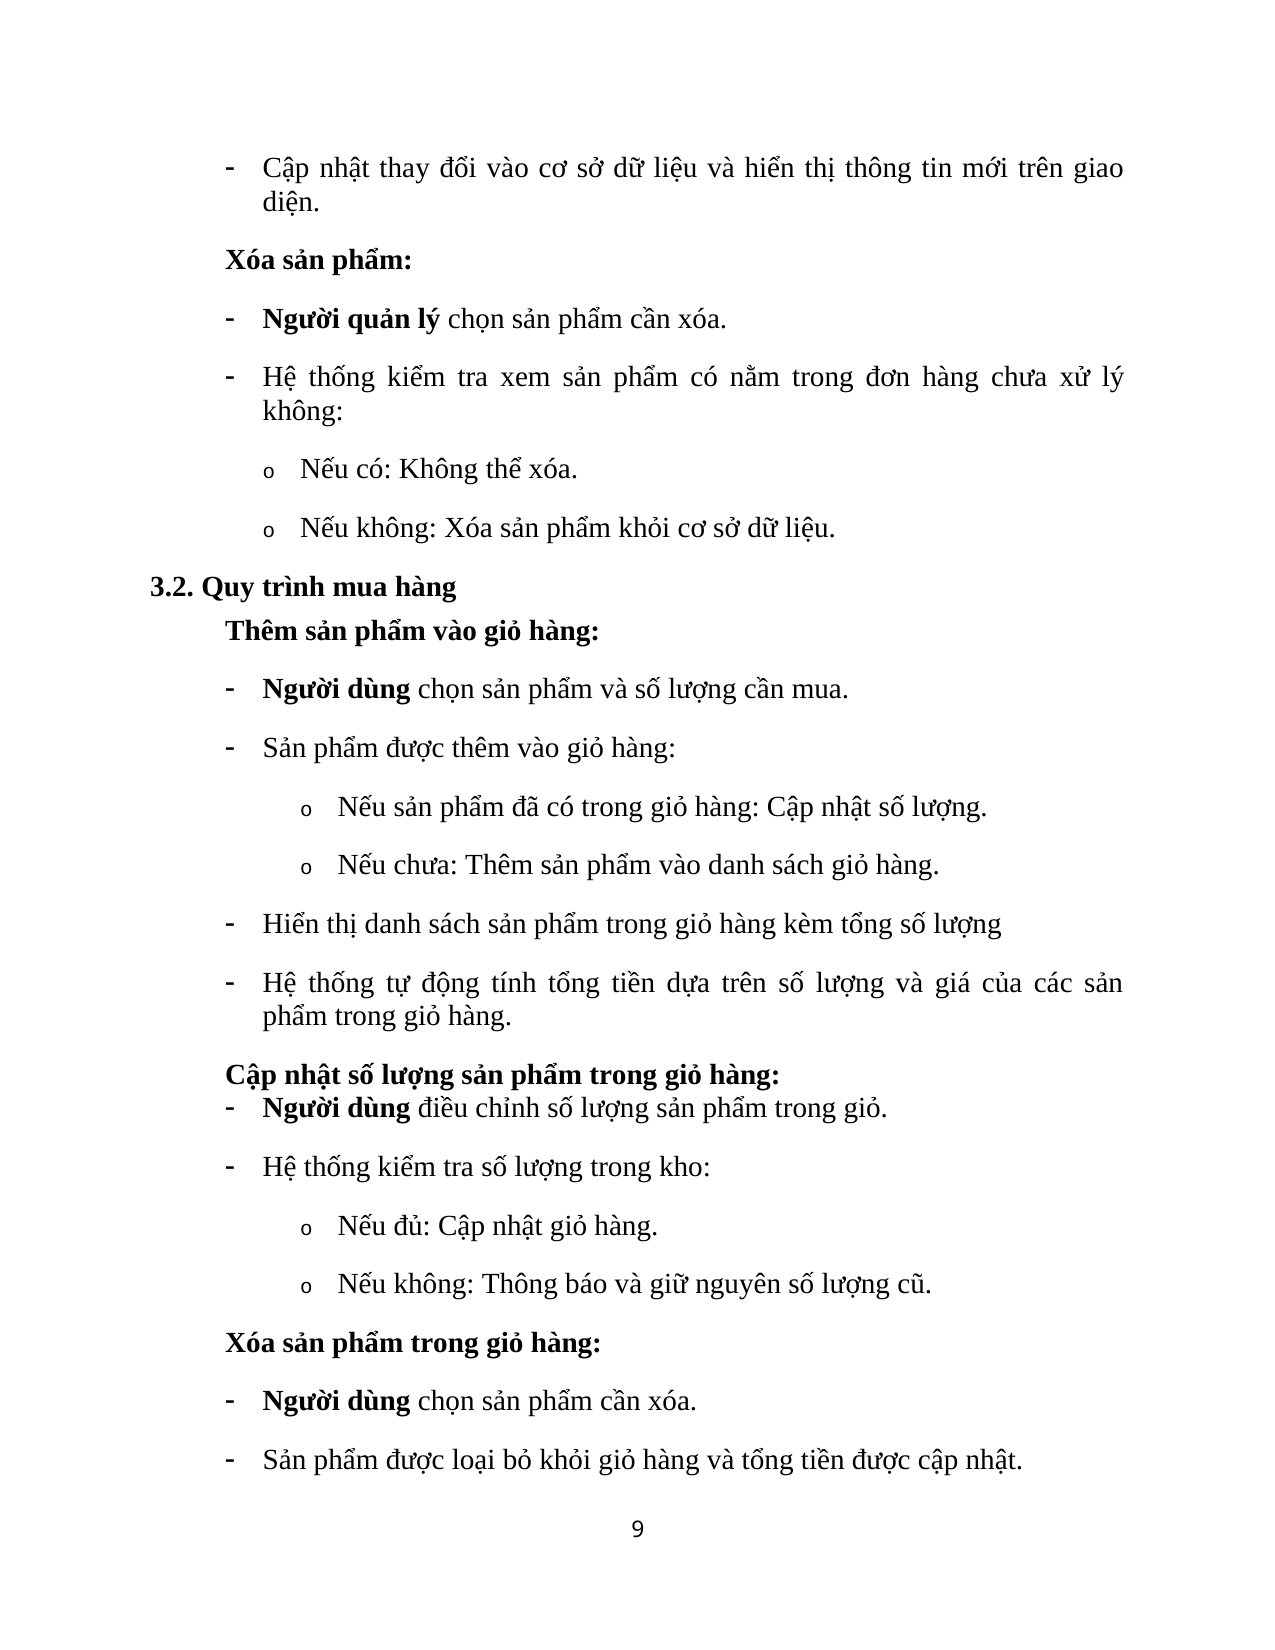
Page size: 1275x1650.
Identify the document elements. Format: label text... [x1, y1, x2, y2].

list Hệ thống tự động tính tổng tiền dựa trên số lượng và giá của các sản phẩm trong giỏ hàng. [225, 965, 1125, 1032]
list Người dùng điều chỉnh số lượng sản phẩm trong giỏ. [225, 1090, 1125, 1124]
text Thêm sản phẩm vào giỏ hàng: [225, 613, 1125, 647]
list Hiển thị danh sách sản phẩm trong giỏ hàng kèm tổng số lượng [225, 906, 1125, 940]
list Hệ thống kiểm tra xem sản phẩm có nằm trong đơn hàng chưa xử lý không: [225, 359, 1125, 427]
list Người dùng chọn sản phẩm và số lượng cần mua. [225, 672, 1125, 705]
list Nếu có: Không thể xóa. [262, 452, 1125, 485]
list Cập nhật thay đổi vào cơ sở dữ liệu và hiển thị thông tin mới trên giao diện. [225, 150, 1125, 217]
list Người quản lý chọn sản phẩm cần xóa. [225, 301, 1125, 334]
list Nếu chưa: Thêm sản phẩm vào danh sách giỏ hàng. [300, 847, 1125, 881]
list Nếu đủ: Cập nhật giỏ hàng. [300, 1208, 1125, 1241]
list Nếu sản phẩm đã có trong giỏ hàng: Cập nhật số lượng. [300, 789, 1125, 822]
list Sản phẩm được loại bỏ khỏi giỏ hàng và tổng tiền được cập nhật. [225, 1442, 1125, 1476]
list Nếu không: Thông báo và giữ nguyên số lượng cũ. [300, 1266, 1125, 1300]
list Người dùng chọn sản phẩm cần xóa. [225, 1383, 1125, 1417]
text Xóa sản phẩm: [225, 242, 1125, 276]
text Cập nhật số lượng sản phẩm trong giỏ hàng: [150, 1057, 1125, 1090]
list Sản phẩm được thêm vào giỏ hàng: [225, 730, 1125, 764]
text Xóa sản phẩm trong giỏ hàng: [225, 1325, 1125, 1358]
subtitle 3.2. Quy trình mua hàng [150, 569, 1125, 602]
list Hệ thống kiểm tra số lượng trong kho: [225, 1149, 1125, 1183]
list Nếu không: Xóa sản phẩm khỏi cơ sở dữ liệu. [262, 510, 1125, 544]
